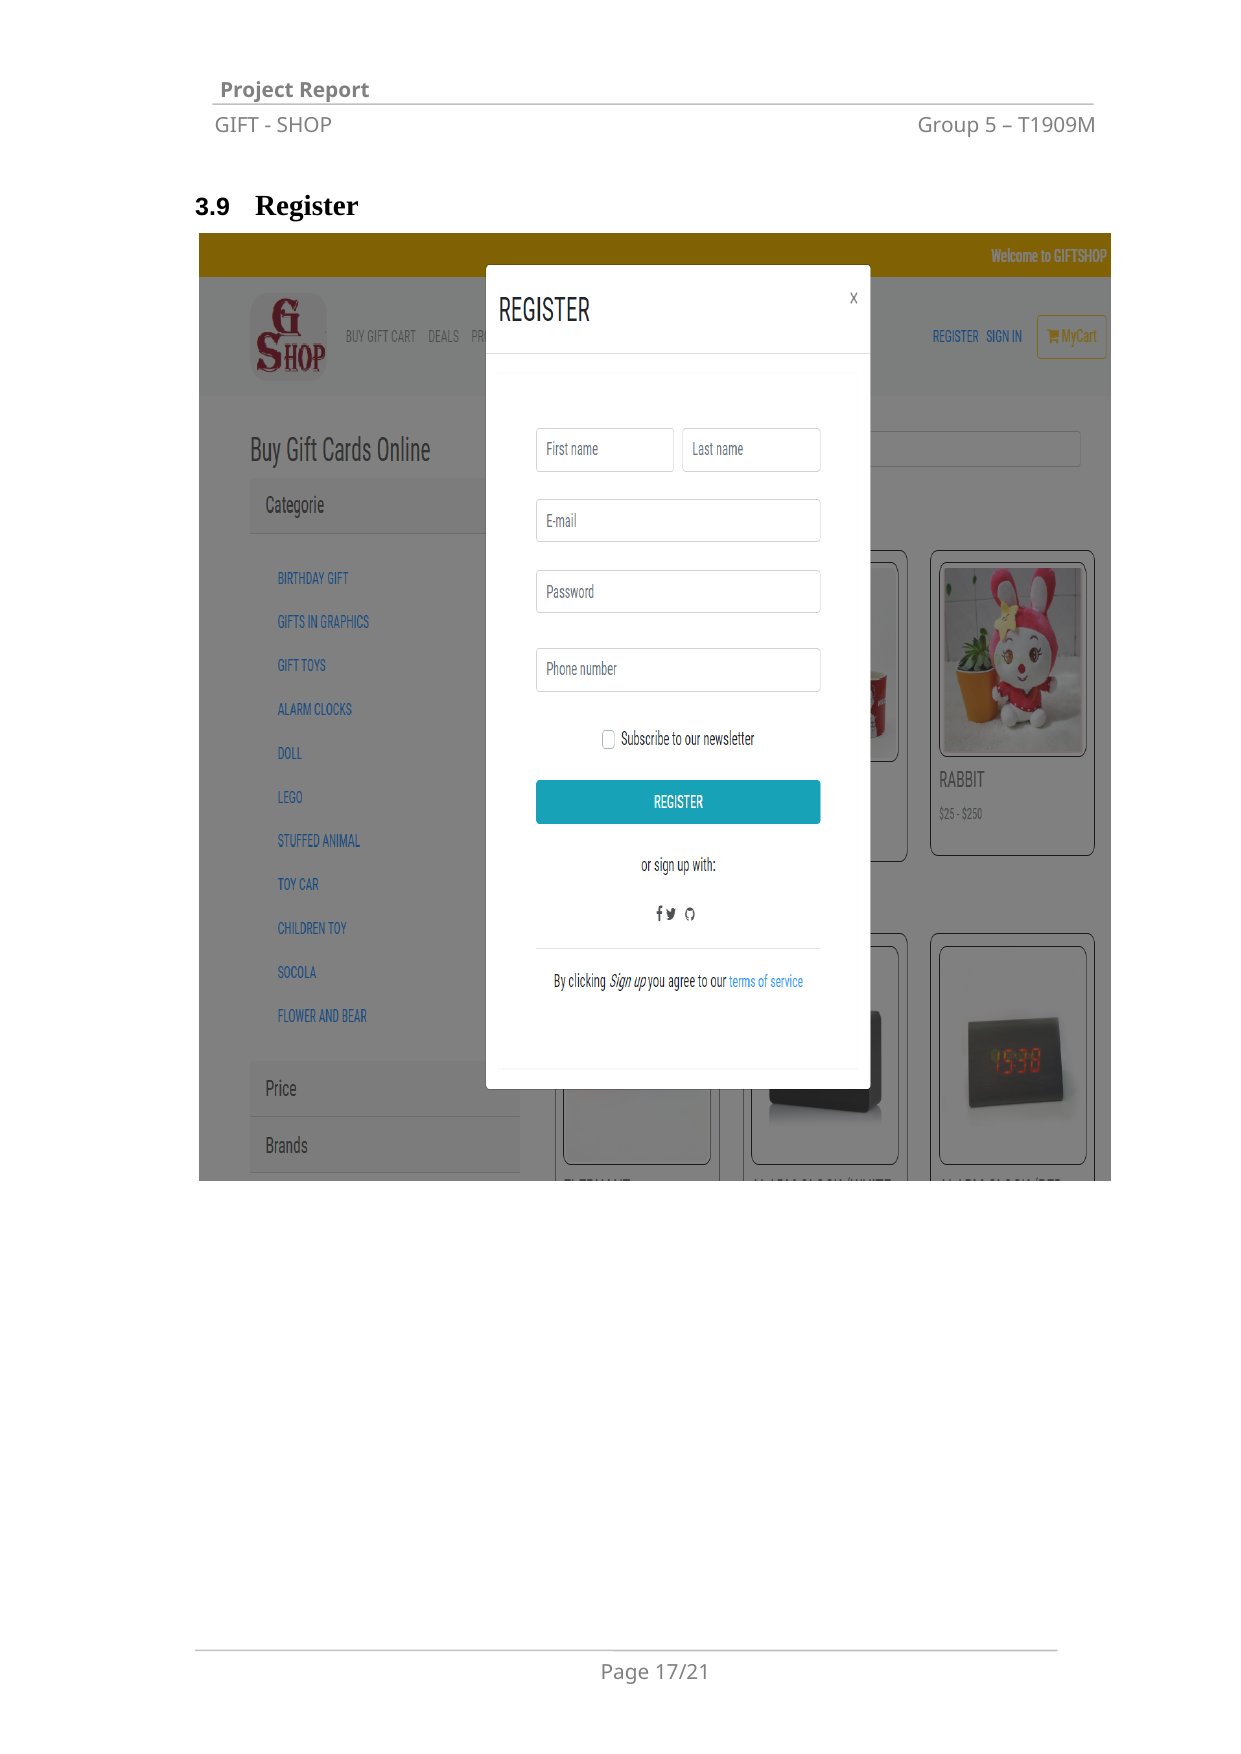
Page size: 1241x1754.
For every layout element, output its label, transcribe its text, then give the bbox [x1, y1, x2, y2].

picture [199, 233, 1111, 1181]
subtitle Register [195, 188, 1115, 221]
